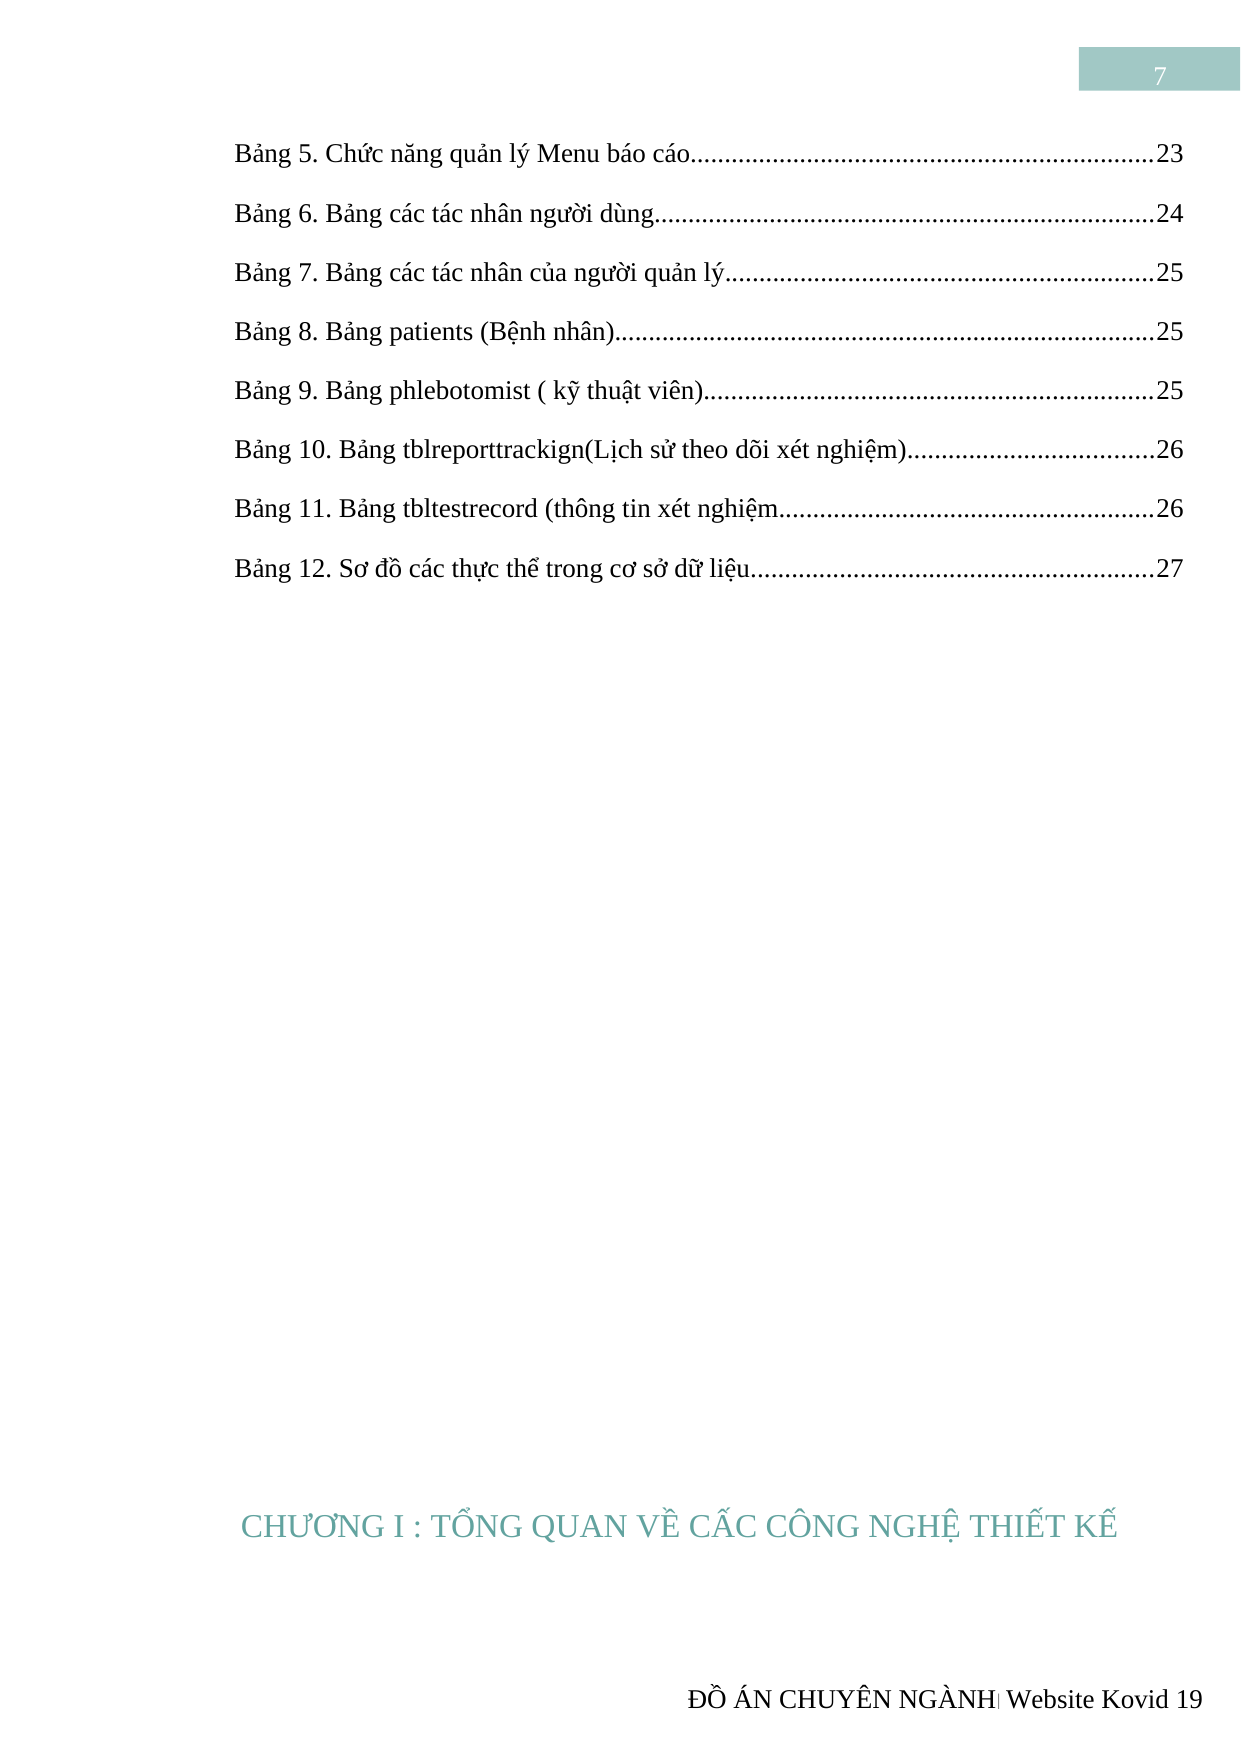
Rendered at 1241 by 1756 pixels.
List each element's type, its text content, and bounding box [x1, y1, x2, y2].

text Bảng 12. Sơ đồ các thực thể trong cơ sở dữ liệu 27 [175, 552, 1184, 583]
text Bảng 9. Bảng phlebotomist ( kỹ thuật viên) 25 [175, 374, 1184, 405]
text Bảng 6. Bảng các tác nhân người dùng 24 [175, 197, 1184, 228]
text CHƯƠNG I : TỔNG QUAN VỀ CẤC CÔNG NGHỆ THIẾT KẾ [175, 1506, 1184, 1544]
text Bảng 11. Bảng tbltestrecord (thông tin xét nghiệm 26 [175, 492, 1184, 524]
text Bảng 10. Bảng tblreporttrackign(Lịch sử theo dõi xét nghiệm) 26 [175, 433, 1184, 464]
text Bảng 8. Bảng patients (Bệnh nhân) 25 [175, 315, 1184, 346]
text Bảng 5. Chức năng quản lý Menu báo cáo 23 [175, 137, 1184, 169]
text Bảng 7. Bảng các tác nhân của người quản lý 25 [175, 256, 1184, 287]
